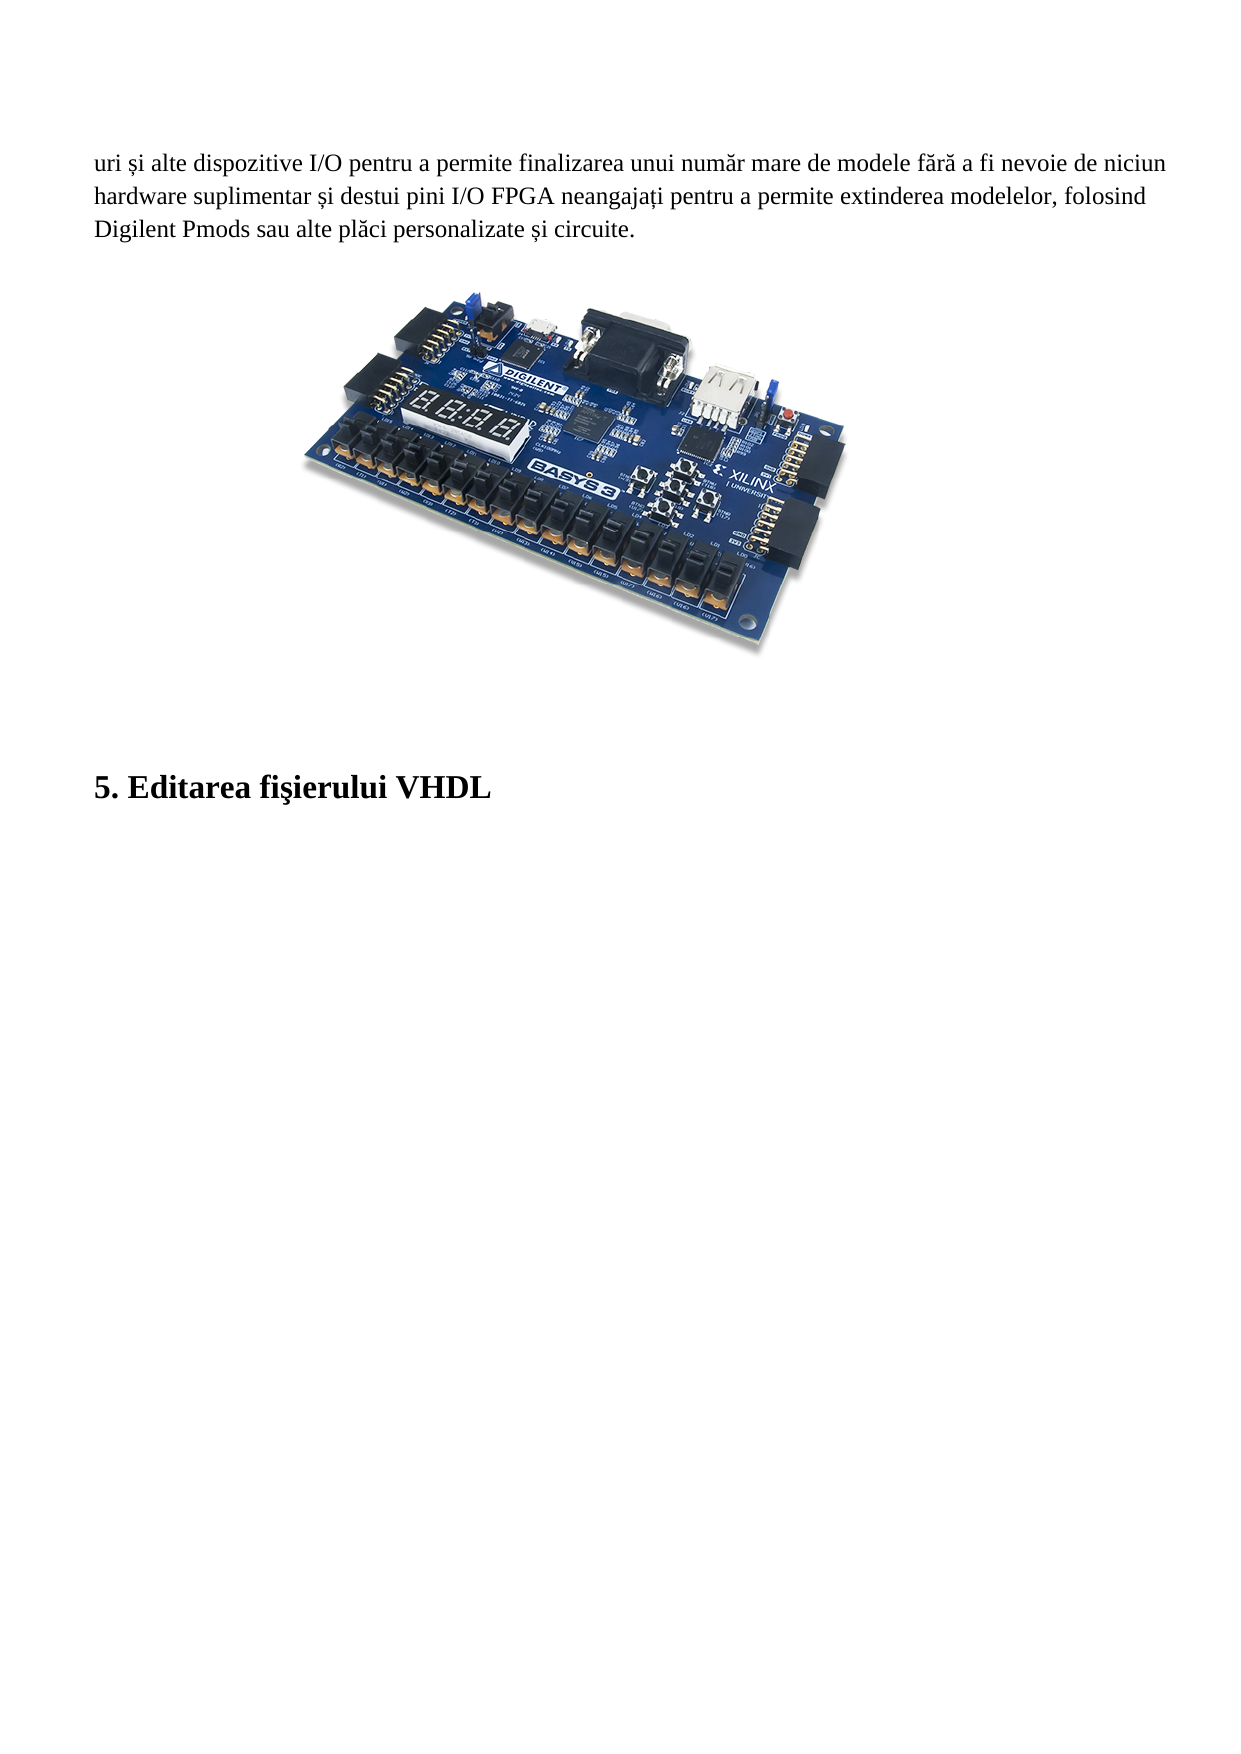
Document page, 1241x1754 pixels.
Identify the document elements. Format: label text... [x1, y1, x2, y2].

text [94, 148, 1184, 242]
picture [280, 267, 868, 690]
text 5. Editarea fişierului VHDL [94, 768, 1184, 806]
